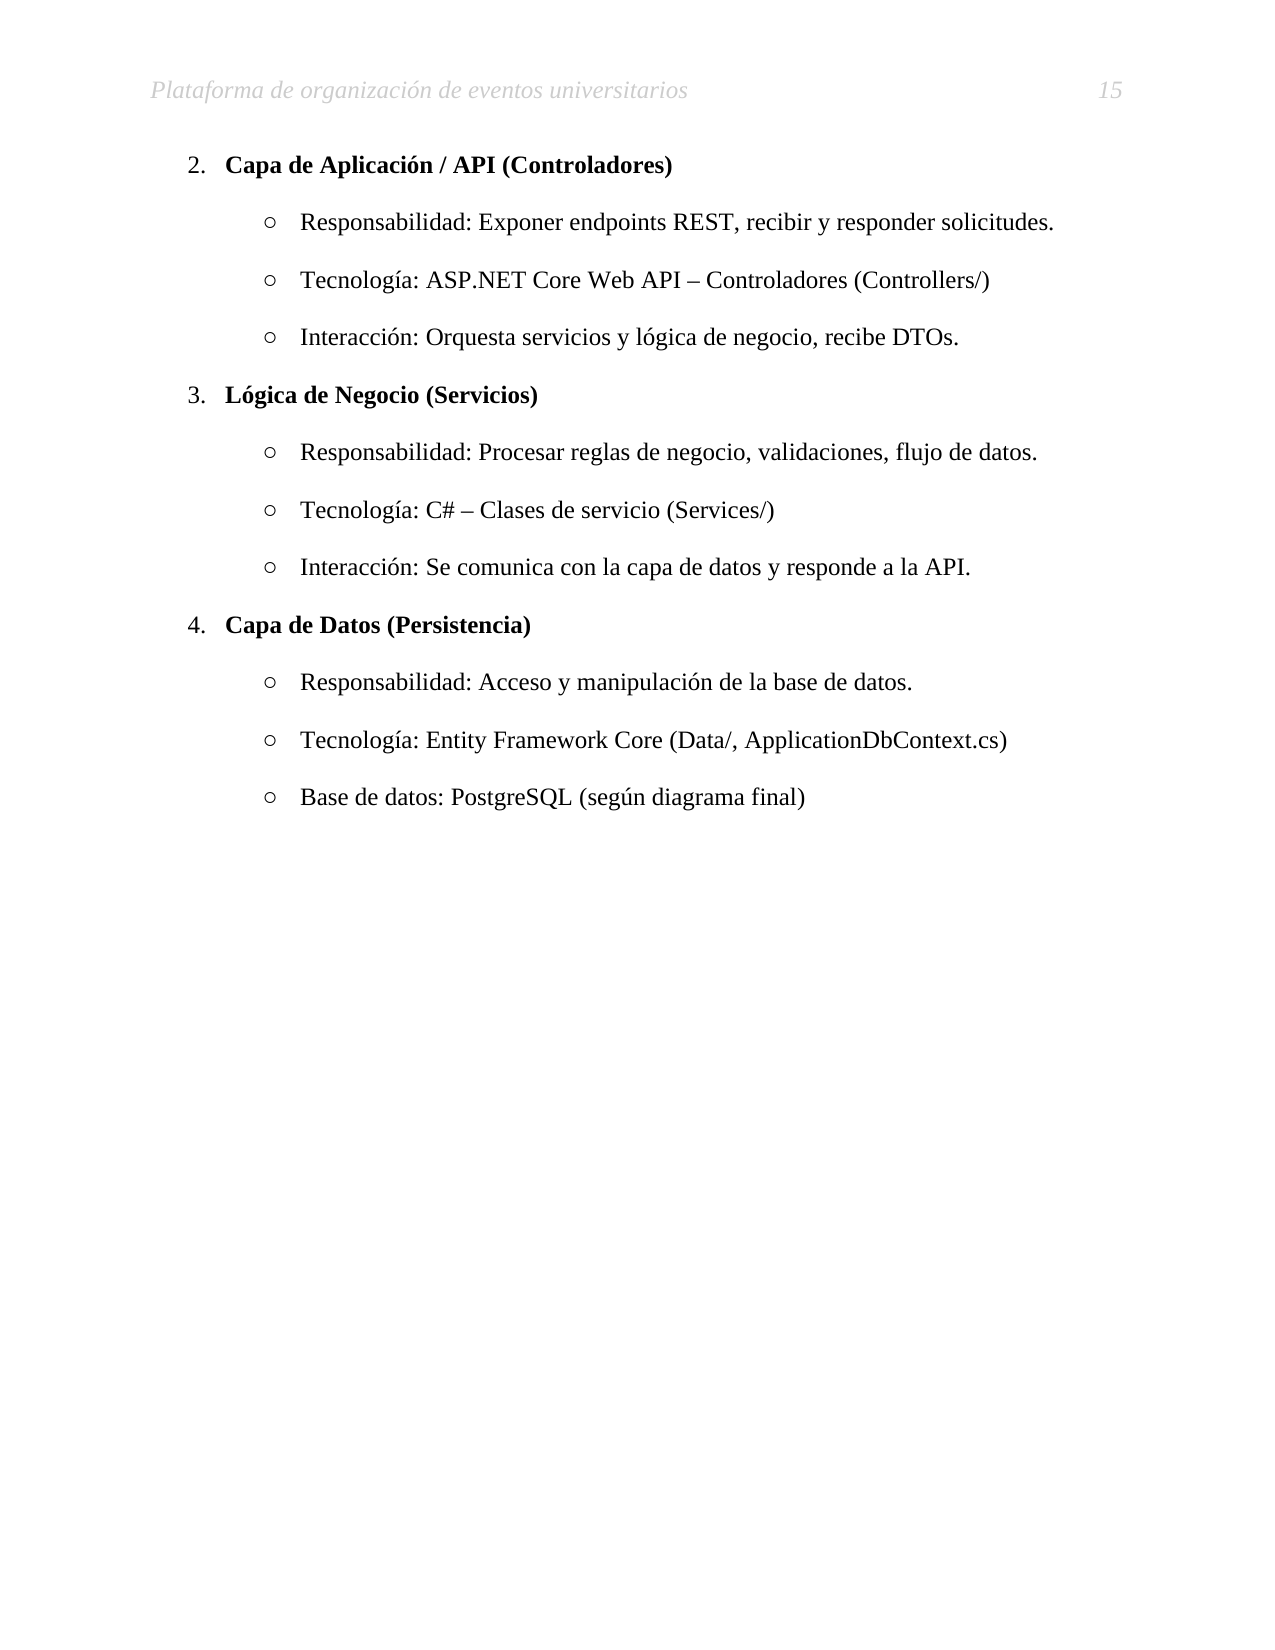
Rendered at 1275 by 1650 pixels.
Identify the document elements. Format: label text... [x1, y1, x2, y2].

list Capa de Datos (Persistencia) [187, 610, 1125, 639]
list Tecnología: Entity Framework Core (Data/, ApplicationDbContext.cs) [262, 725, 1125, 754]
list Responsabilidad: Acceso y manipulación de la base de datos. [262, 667, 1125, 696]
list Lógica de Negocio (Servicios) [187, 380, 1125, 409]
list Tecnología: C# – Clases de servicio (Services/) [262, 495, 1125, 524]
list Capa de Aplicación / API (Controladores) [187, 150, 1125, 179]
list Interacción: Orquesta servicios y lógica de negocio, recibe DTOs. [262, 322, 1125, 351]
list Base de datos: PostgreSQL (según diagrama final) [262, 782, 1125, 811]
list Responsabilidad: Procesar reglas de negocio, validaciones, flujo de datos. [262, 437, 1125, 466]
list Tecnología: ASP.NET Core Web API – Controladores (Controllers/) [262, 265, 1125, 294]
list Responsabilidad: Exponer endpoints REST, recibir y responder solicitudes. [262, 207, 1125, 236]
list Interacción: Se comunica con la capa de datos y responde a la API. [262, 552, 1125, 581]
